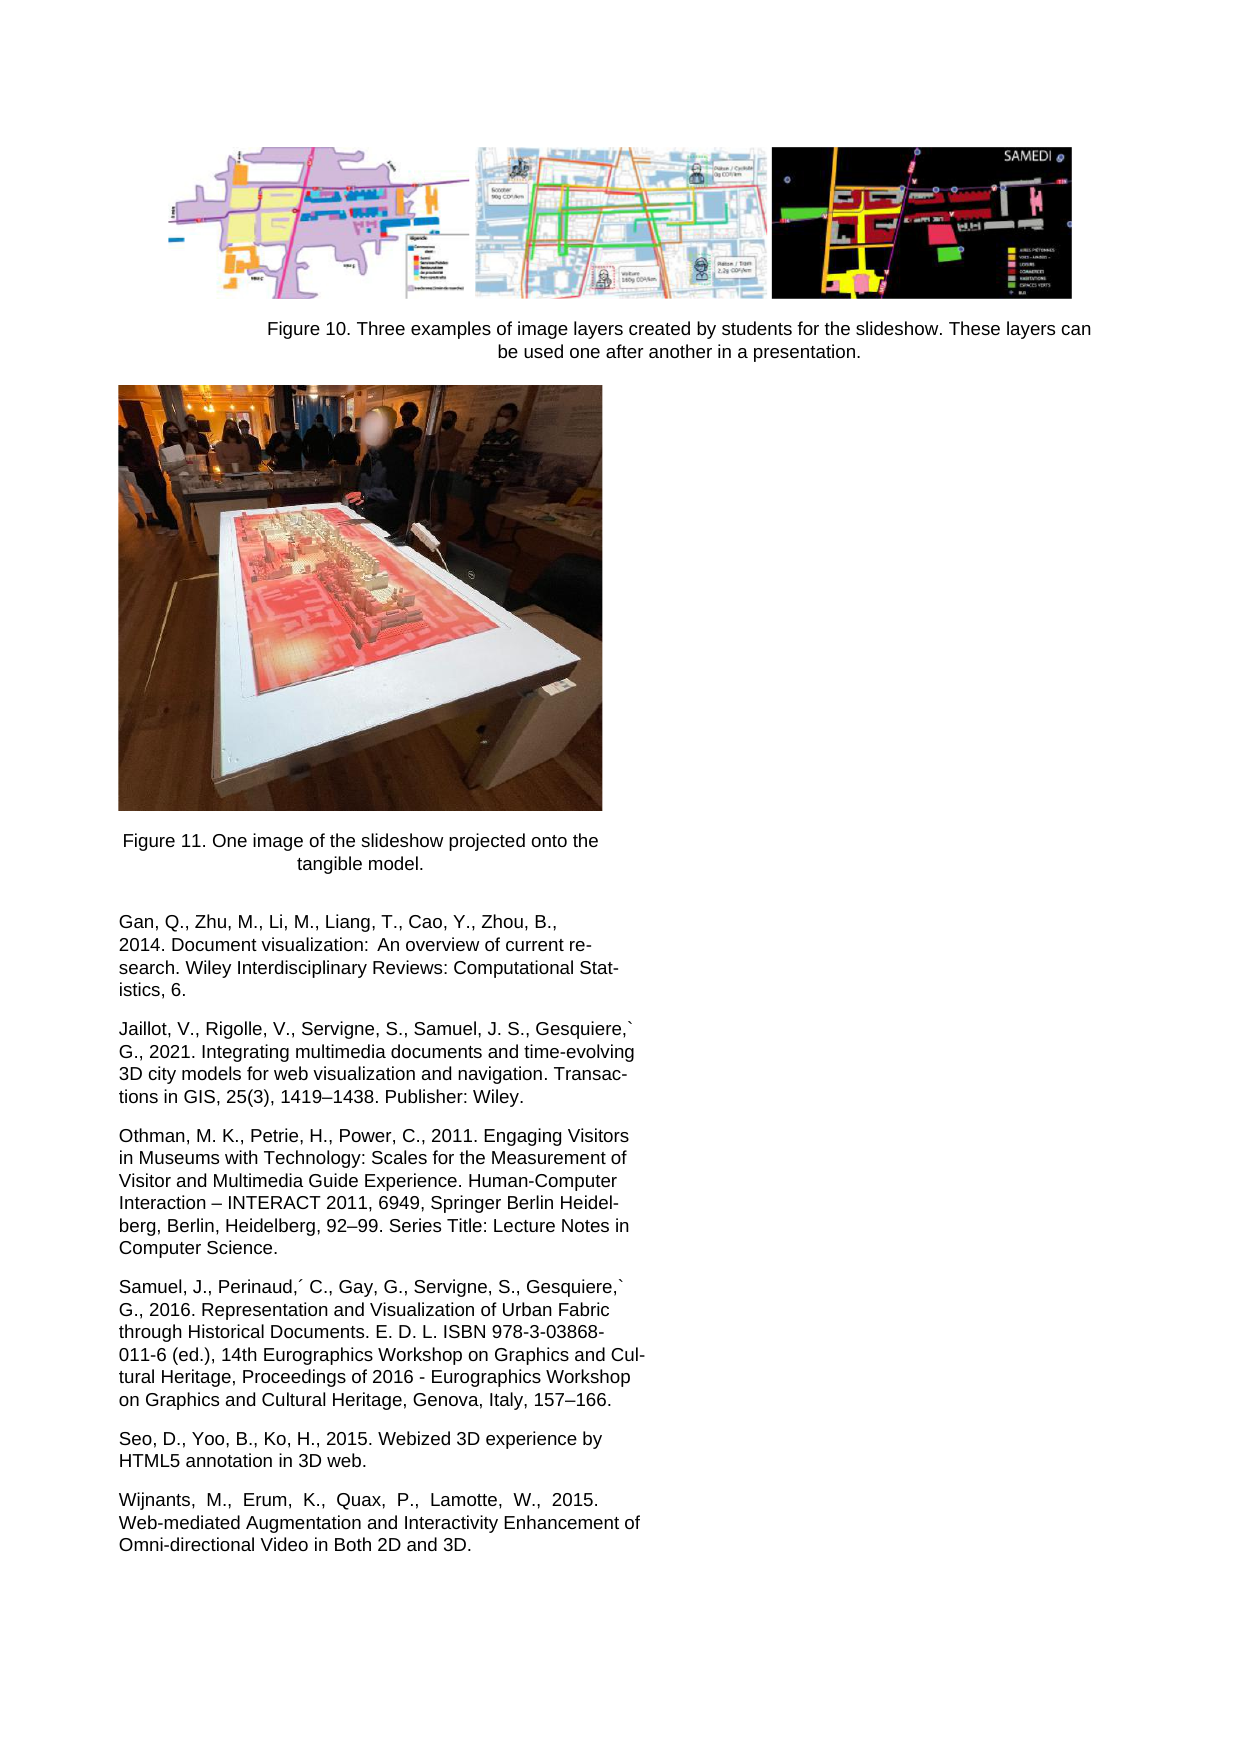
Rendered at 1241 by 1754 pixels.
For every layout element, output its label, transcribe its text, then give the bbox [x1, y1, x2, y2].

text Figure 11. One image of the slideshow projected onto the [119, 830, 602, 852]
text Samuel, J., Perinaud,´ C., Gay, G., Servigne, S., Gesquiere,` [119, 1276, 1100, 1297]
text istics, 6. [119, 979, 1100, 1001]
picture [168, 147, 1072, 299]
text Visitor and Multimedia Guide Experience. Human-Computer [119, 1170, 1100, 1191]
text Wijnants, M., Erum, K., Quax, P., Lamotte, W., 2015. [119, 1489, 1100, 1511]
text Interaction – INTERACT 2011, 6949, Springer Berlin Heidel- [119, 1192, 1100, 1214]
text Omni-directional Video in Both 2D and 3D. [119, 1534, 1100, 1556]
text G., 2021. Integrating multimedia documents and time-evolving [119, 1041, 1100, 1062]
picture [118, 385, 603, 811]
text 011-6 (ed.), 14th Eurographics Workshop on Graphics and Cul- [119, 1344, 1100, 1365]
text Jaillot, V., Rigolle, V., Servigne, S., Samuel, J. S., Gesquiere,` [119, 1018, 1100, 1039]
text G., 2016. Representation and Visualization of Urban Fabric [119, 1299, 1100, 1320]
text 3D city models for web visualization and navigation. Transac- [119, 1063, 1100, 1085]
text on Graphics and Cultural Heritage, Genova, Italy, 157–166. [119, 1389, 1100, 1410]
text Figure 10. Three examples of image layers created by students for the slideshow. These layers can be used one after another in a presentation. [258, 318, 1100, 363]
text HTML5 annotation in 3D web. [119, 1450, 1100, 1472]
text Gan, Q., Zhu, M., Li, M., Liang, T., Cao, Y., Zhou, B., [119, 911, 1100, 933]
text tangible model. [119, 853, 602, 874]
text Seo, D., Yoo, B., Ko, H., 2015. Webized 3D experience by [119, 1427, 1100, 1449]
text Computer Science. [119, 1237, 1100, 1259]
text 2014. Document visualization: An overview of current re- [119, 934, 1100, 956]
text in Museums with Technology: Scales for the Measurement of [119, 1147, 1100, 1169]
text search. Wiley Interdisciplinary Reviews: Computational Stat- [119, 957, 1100, 978]
text berg, Berlin, Heidelberg, 92–99. Series Title: Lecture Notes in [119, 1215, 1100, 1236]
text tural Heritage, Proceedings of 2016 - Eurographics Workshop [119, 1366, 1100, 1388]
text tions in GIS, 25(3), 1419–1438. Publisher: Wiley. [119, 1086, 1100, 1107]
text through Historical Documents. E. D. L. ISBN 978-3-03868- [119, 1321, 1100, 1343]
text Othman, M. K., Petrie, H., Power, C., 2011. Engaging Visitors [119, 1124, 1100, 1146]
text Web-mediated Augmentation and Interactivity Enhancement of [119, 1512, 1100, 1533]
